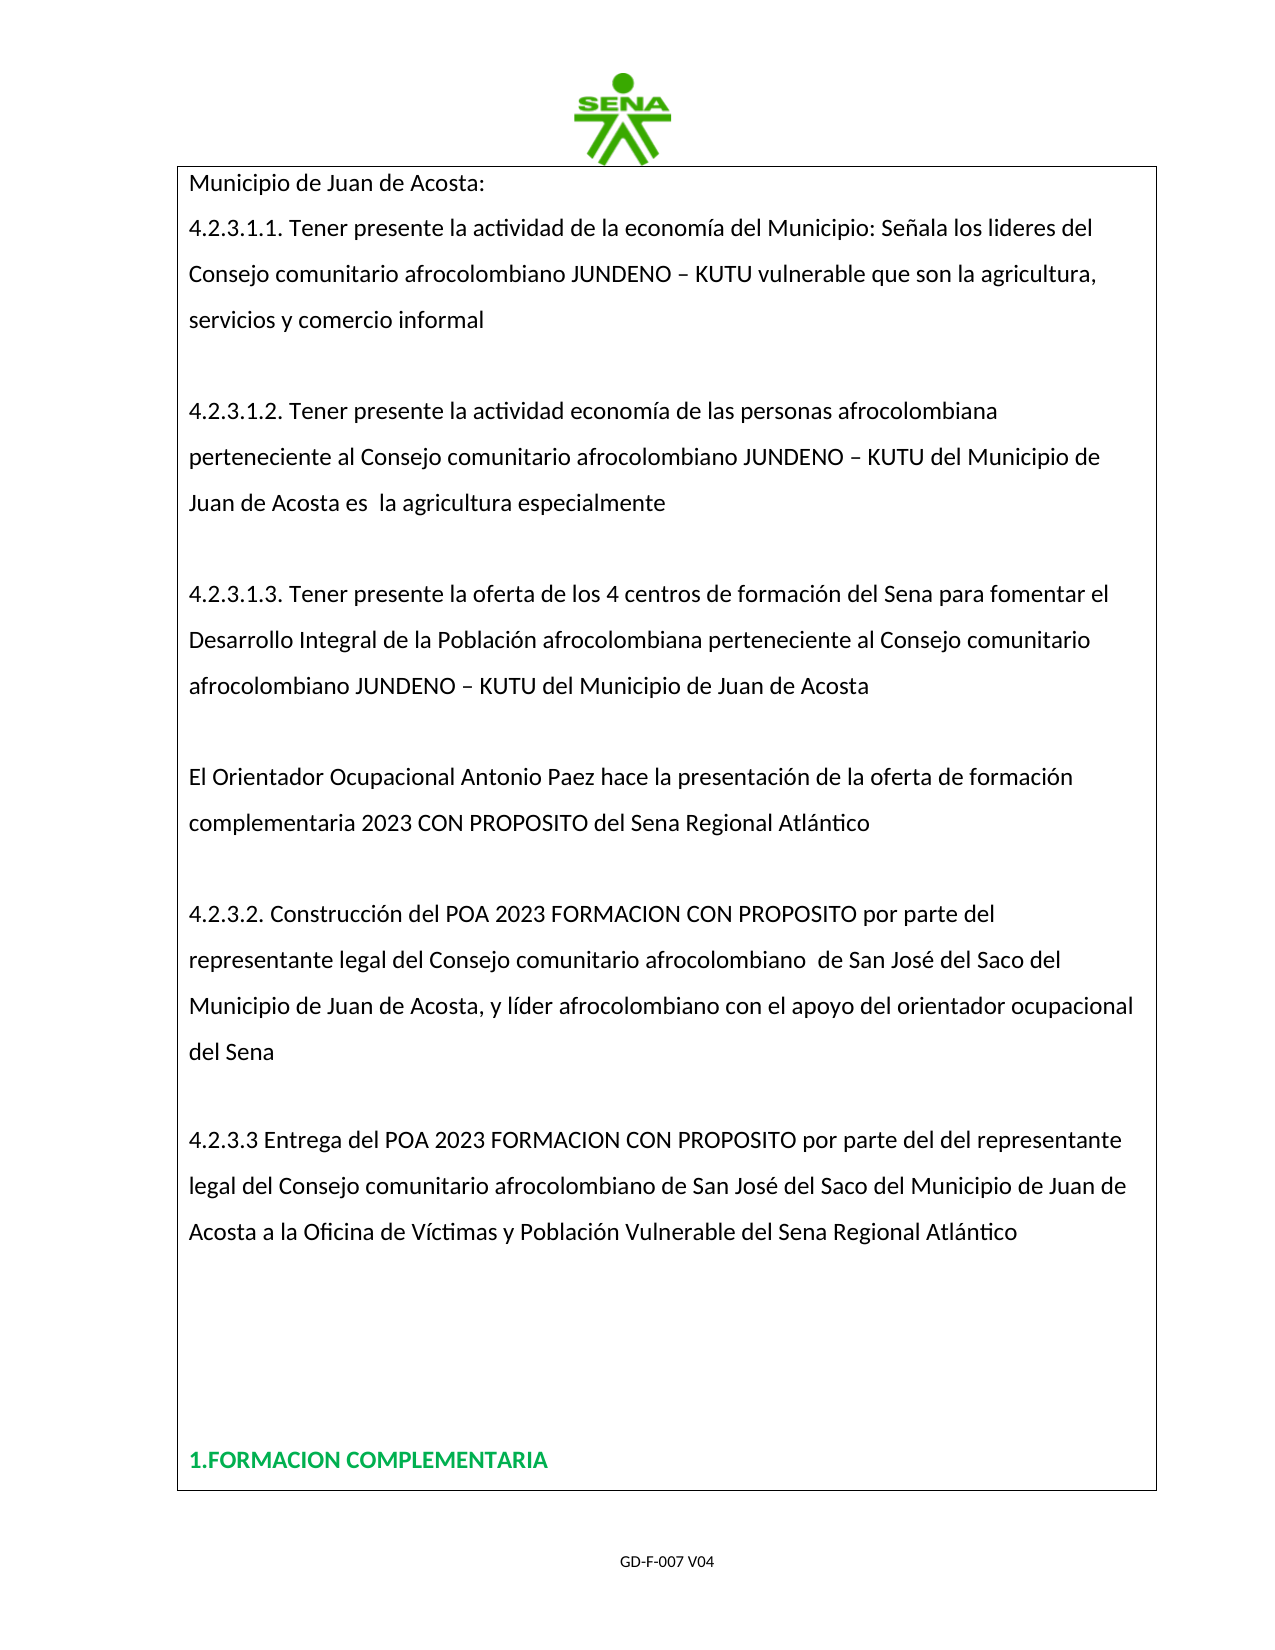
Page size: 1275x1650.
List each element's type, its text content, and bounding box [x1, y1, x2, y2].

picture [574, 73, 672, 166]
